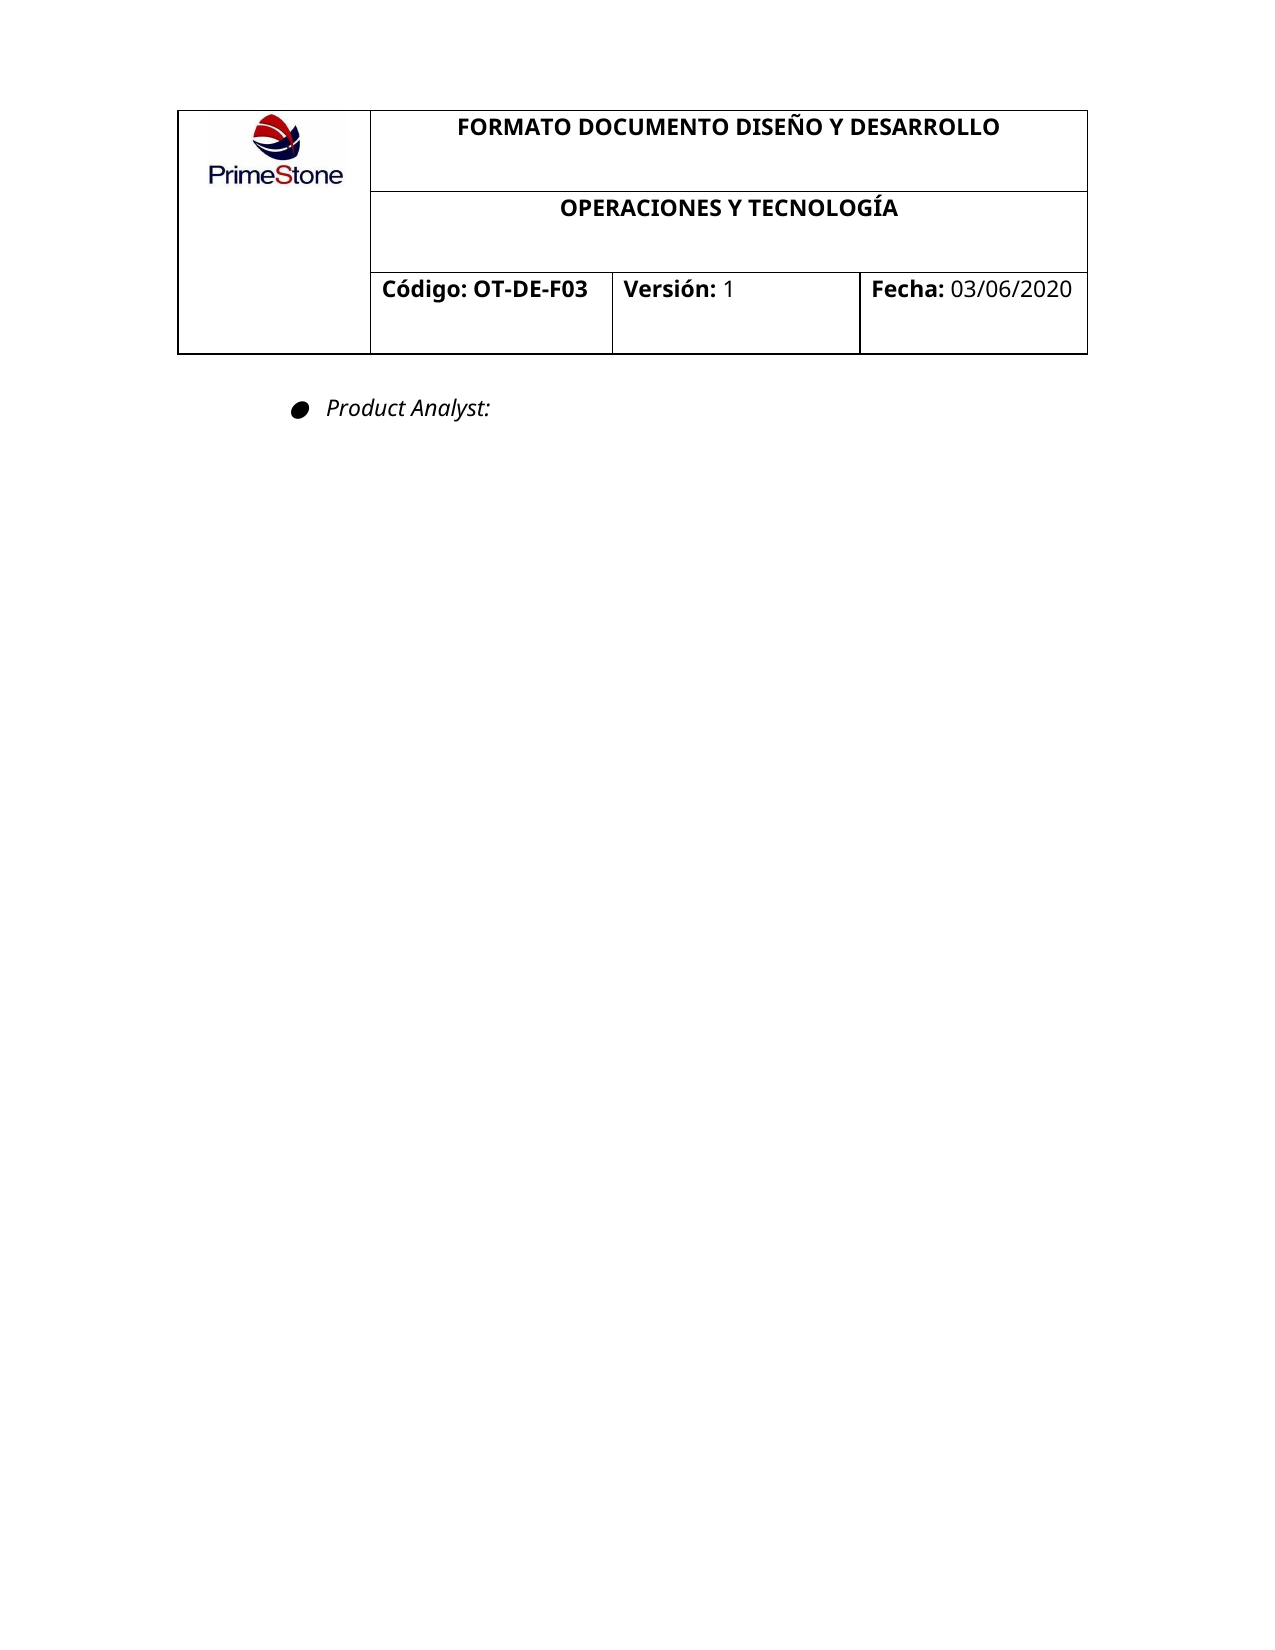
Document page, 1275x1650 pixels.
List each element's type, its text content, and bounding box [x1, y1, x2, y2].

list Product Analyst: [288, 383, 1098, 430]
picture [206, 111, 346, 188]
